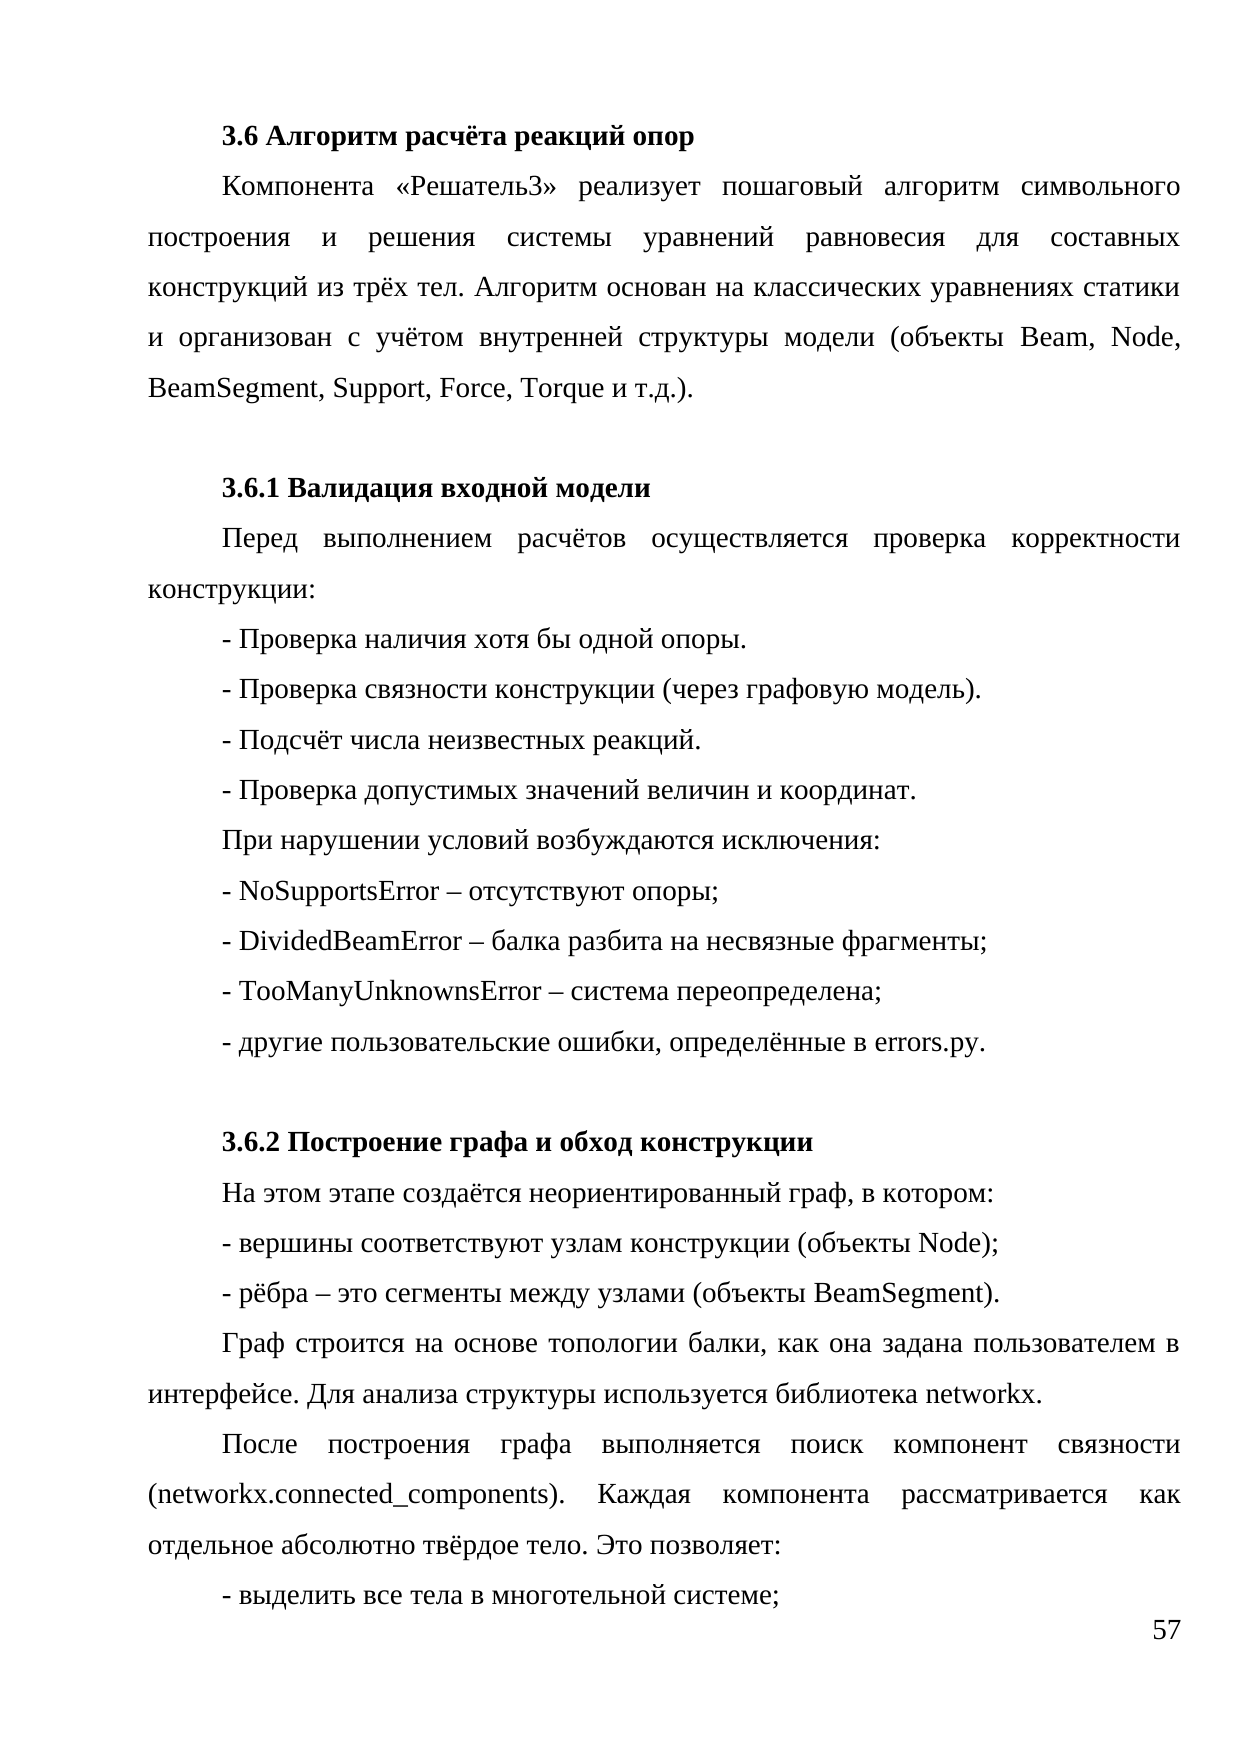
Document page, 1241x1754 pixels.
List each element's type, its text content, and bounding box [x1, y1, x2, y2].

list NoSupportsError – отсутствуют опоры; [148, 873, 1181, 906]
list Проверка наличия хотя бы одной опоры. [148, 621, 1181, 655]
list Проверка допустимых значений величин и координат. [148, 772, 1181, 806]
list DividedBeamError – балка разбита на несвязные фрагменты; [148, 923, 1181, 957]
list Подсчёт числа неизвестных реакций. [148, 722, 1181, 755]
text Перед выполнением расчётов осуществляется проверка корректности конструкции: [148, 521, 1181, 604]
subtitle 3.6.2 Построение графа и обход конструкции [148, 1124, 1181, 1158]
list вершины соответствуют узлам конструкции (объекты Node); [148, 1225, 1181, 1258]
subtitle 3.6.1 Валидация входной модели [148, 470, 1181, 504]
text При нарушении условий возбуждаются исключения: [148, 822, 1181, 856]
list Проверка связности конструкции (через графовую модель). [148, 672, 1181, 705]
subtitle 3.6 Алгоритм расчёта реакций опор [148, 118, 1181, 152]
list TooManyUnknownsError – система переопределена; [148, 973, 1181, 1007]
list рёбра – это сегменты между узлами (объекты BeamSegment). [148, 1275, 1181, 1309]
list другие пользовательские ошибки, определённые в errors.py. [148, 1024, 1181, 1057]
text Компонента «Решатель3» реализует пошаговый алгоритм символьного построения и решения системы уравнений равновесия для составных конструкций из трёх тел. Алгоритм основан на классических уравнениях статики и организован с учётом внутренней структуры модели (объекты Beam, Node, BeamSegment, Support, Force, Torque и т.д.). [148, 168, 1181, 403]
list выделить все тела в многотельной системе; [148, 1577, 1181, 1611]
text На этом этапе создаётся неориентированный граф, в котором: [148, 1175, 1181, 1208]
text Граф строится на основе топологии балки, как она задана пользователем в интерфейсе. Для анализа структуры используется библиотека networkx. [148, 1326, 1181, 1409]
text После построения графа выполняется поиск компонент связности (networkx.connected_components). Каждая компонентa рассматривается как отдельное абсолютно твёрдое тело. Это позволяет: [148, 1426, 1181, 1560]
